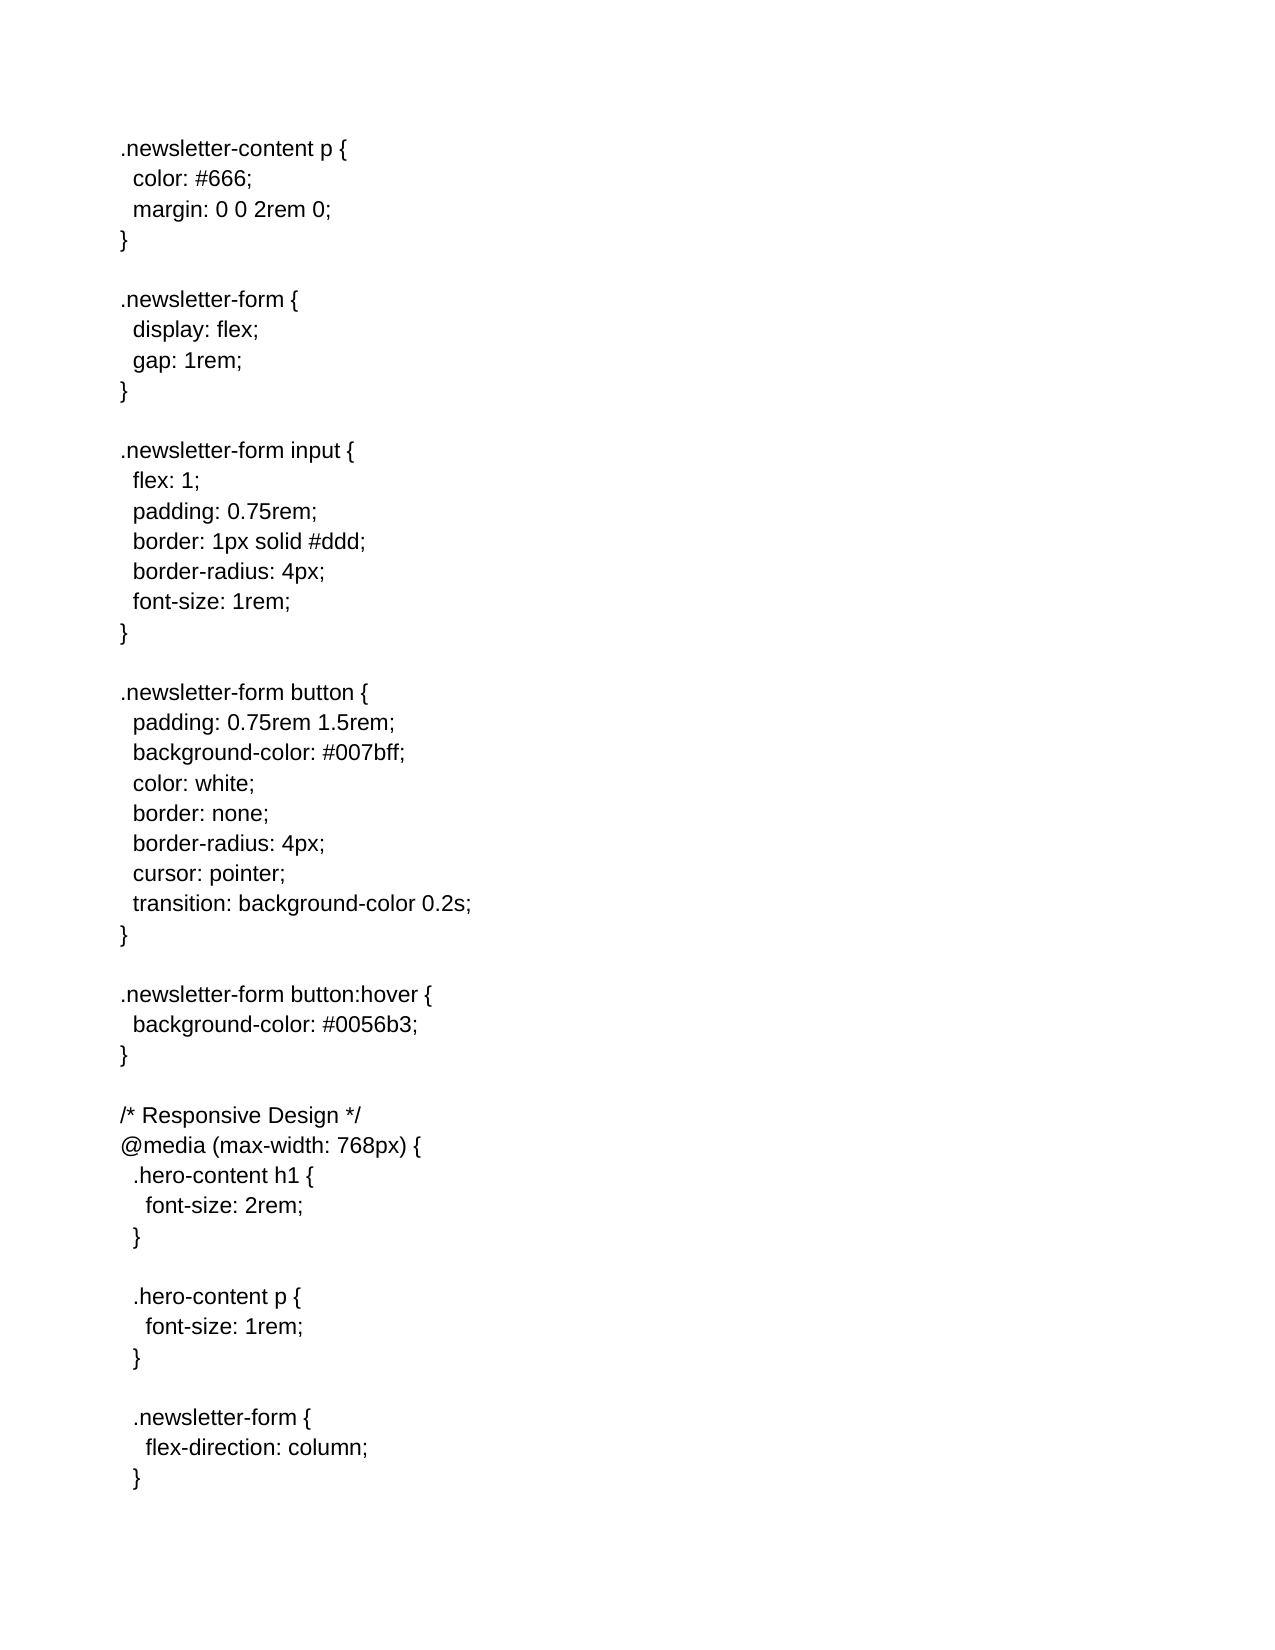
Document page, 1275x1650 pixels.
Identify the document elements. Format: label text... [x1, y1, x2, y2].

text background-color: #007bff; [120, 739, 1230, 766]
text .newsletter-content p { [120, 135, 1230, 162]
text margin: 0 0 2rem 0; [120, 196, 1230, 222]
text .hero-content h1 { [120, 1162, 1230, 1189]
text border-radius: 4px; [120, 830, 1230, 856]
text border: none; [120, 800, 1230, 826]
text color: white; [120, 769, 1230, 796]
text .newsletter-form button:hover { [120, 981, 1230, 1007]
text } [120, 1464, 1230, 1491]
text font-size: 1rem; [120, 588, 1230, 615]
text } [120, 1343, 1230, 1370]
text background-color: #0056b3; [120, 1011, 1230, 1038]
text gap: 1rem; [120, 347, 1230, 373]
text flex: 1; [120, 467, 1230, 494]
text } [120, 377, 1230, 403]
text .newsletter-form { [120, 286, 1230, 313]
text .newsletter-form { [120, 1404, 1230, 1430]
text color: #666; [120, 165, 1230, 192]
text } [120, 921, 1230, 947]
text padding: 0.75rem; [120, 498, 1230, 524]
text /* Responsive Design */ [120, 1102, 1230, 1128]
text display: flex; [120, 316, 1230, 343]
text font-size: 2rem; [120, 1192, 1230, 1219]
text cursor: pointer; [120, 860, 1230, 887]
text } [120, 226, 1230, 252]
text } [120, 1041, 1230, 1068]
text border-radius: 4px; [120, 558, 1230, 584]
text font-size: 1rem; [120, 1313, 1230, 1340]
text .hero-content p { [120, 1283, 1230, 1309]
text transition: background-color 0.2s; [120, 890, 1230, 917]
text border: 1px solid #ddd; [120, 528, 1230, 554]
text .newsletter-form button { [120, 679, 1230, 705]
text } [120, 1223, 1230, 1249]
text @media (max-width: 768px) { [120, 1132, 1230, 1158]
text .newsletter-form input { [120, 437, 1230, 464]
text } [120, 618, 1230, 645]
text padding: 0.75rem 1.5rem; [120, 709, 1230, 736]
text flex-direction: column; [120, 1434, 1230, 1461]
